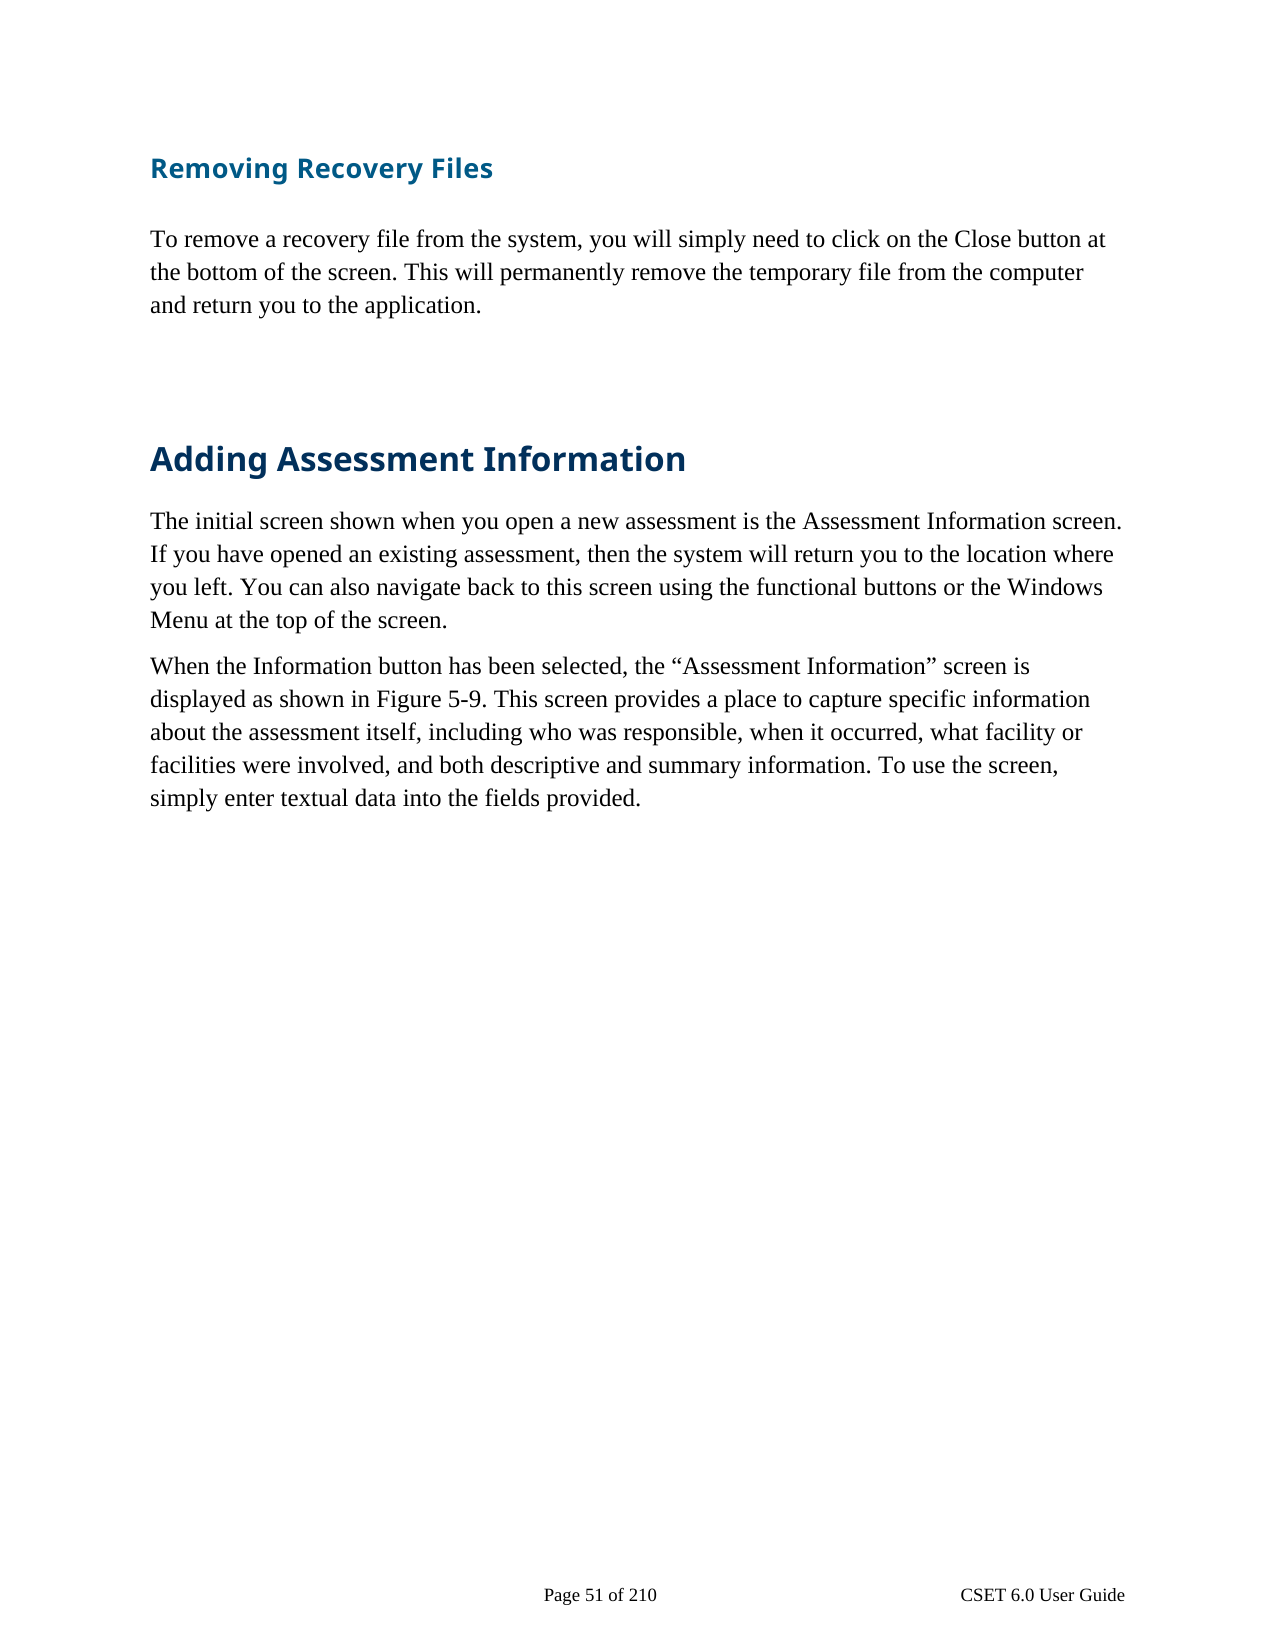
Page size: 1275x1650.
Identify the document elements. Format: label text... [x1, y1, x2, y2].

text When the Information button has been selected, the “Assessment Information” screen is displayed as shown in Figure 5-9. This screen provides a place to capture specific information about the assessment itself, including who was responsible, when it occurred, what facility or facilities were involved, and both descriptive and summary information. To use the screen, simply enter textual data into the fields provided. [150, 651, 1125, 812]
subtitle Adding Assessment Information [150, 436, 1125, 481]
text To remove a recovery file from the system, you will simply need to click on the Close button at the bottom of the screen. This will permanently remove the temporary file from the computer and return you to the application. [150, 224, 1125, 319]
text The initial screen shown when you open a new assessment is the Assessment Information screen. If you have opened an existing assessment, then the system will return you to the location where you left. You can also navigate back to this screen using the functional buttons or the Windows Menu at the top of the screen. [150, 506, 1125, 634]
subtitle Removing Recovery Files [150, 150, 1125, 187]
